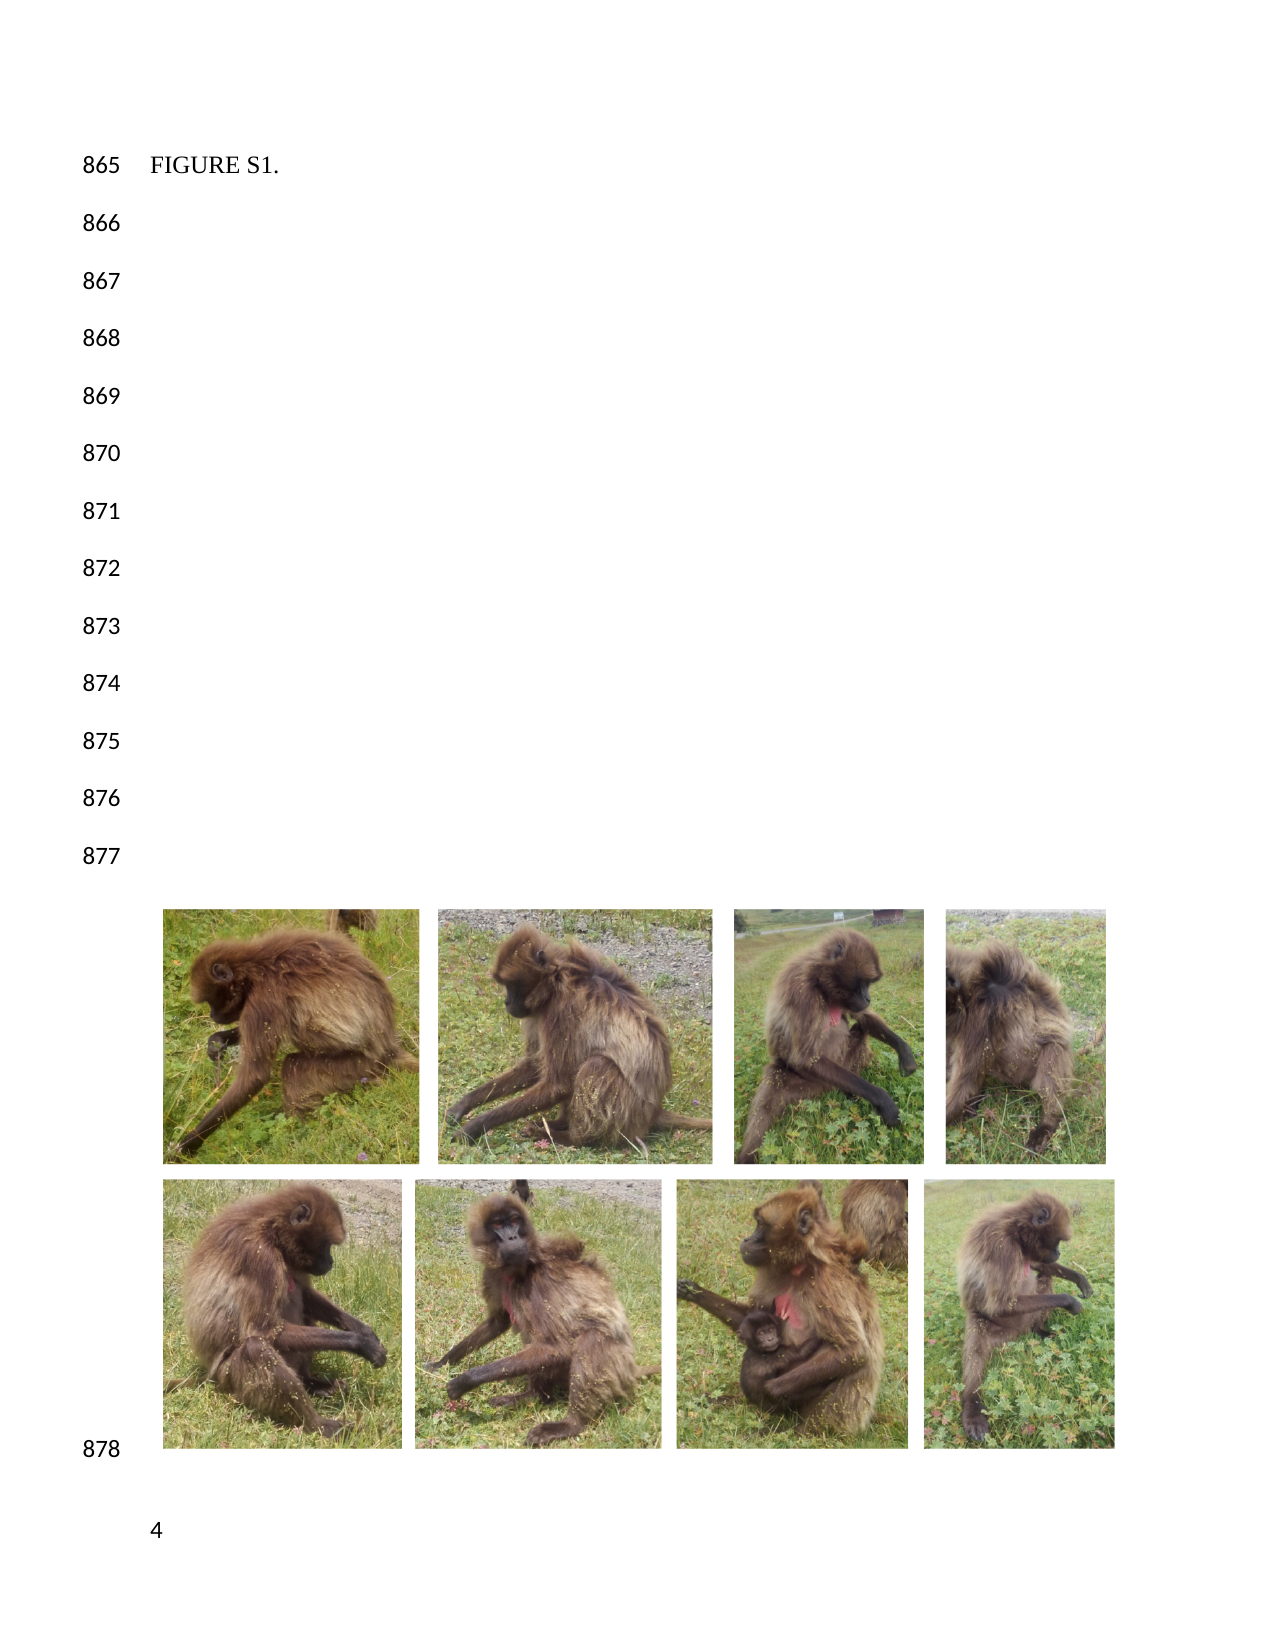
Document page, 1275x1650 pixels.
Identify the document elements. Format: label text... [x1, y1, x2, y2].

picture [150, 897, 1125, 1458]
text FIGURE S1. [150, 150, 1125, 179]
